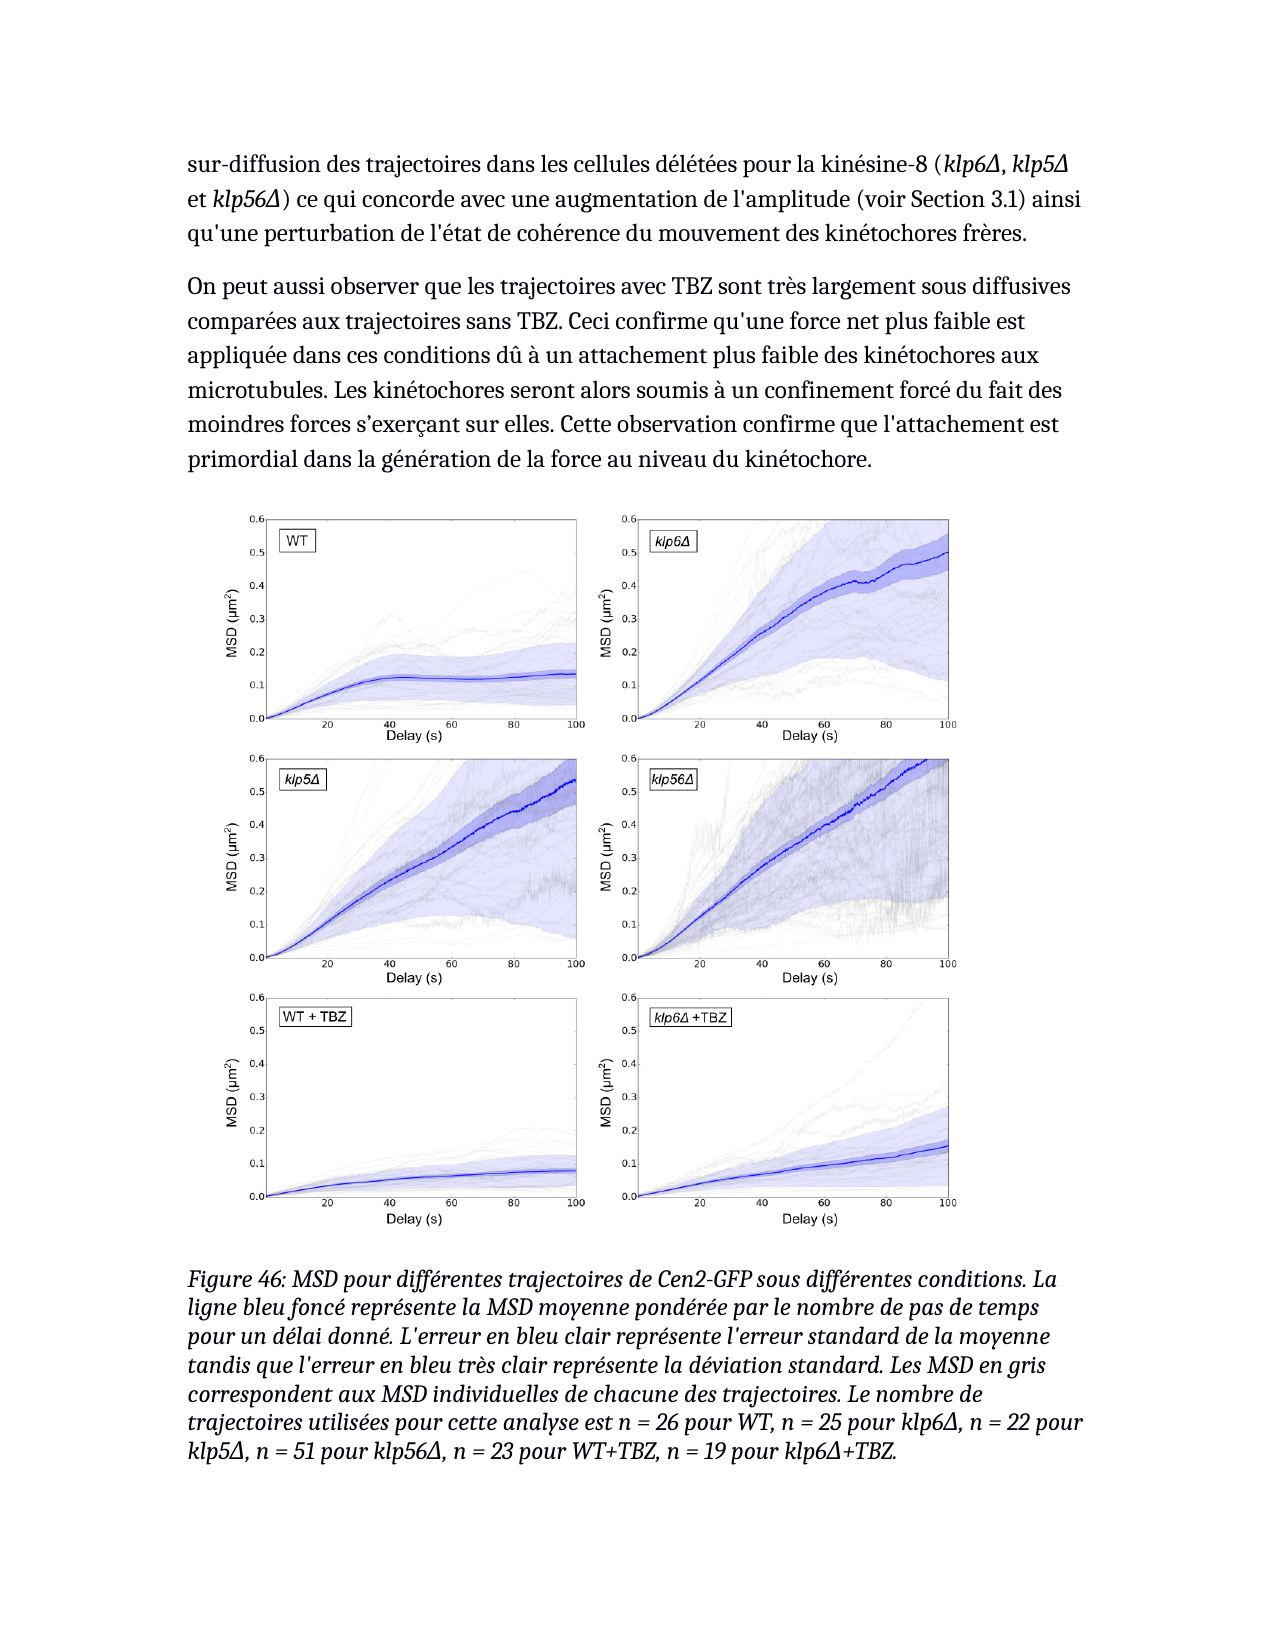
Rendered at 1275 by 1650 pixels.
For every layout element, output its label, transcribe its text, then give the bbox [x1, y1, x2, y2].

text Figure 46: MSD pour différentes trajectoires de Cen2-GFP sous différentes conditions. La ligne bleu foncé représente la MSD moyenne pondérée par le nombre de pas de temps pour un délai donné. L'erreur en bleu clair représente l'erreur standard de la moyenne tandis que l'erreur en bleu très clair représente la déviation standard. Les MSD en gris correspondent aux MSD individuelles de chacune des trajectoires. Le nombre de trajectoires utilisées pour cette analyse est n = 26 pour WT, n = 25 pour klp6Δ, n = 22 pour klp5Δ, n = 51 pour klp56Δ, n = 23 pour WT+TBZ, n = 19 pour klp6Δ+TBZ. [187, 1264, 1087, 1466]
text On peut aussi observer que les trajectoires avec TBZ sont très largement sous diffusives comparées aux trajectoires sans TBZ. Ceci confirme qu'une force net plus faible est appliquée dans ces conditions dû à un attachement plus faible des kinétochores aux microtubules. Les kinétochores seront alors soumis à un confinement forcé du fait des moindres forces s’exerçant sur elles. Cette observation confirme que l'attachement est primordial dans la génération de la force au niveau du kinétochore. [187, 272, 1087, 473]
picture [206, 497, 973, 1244]
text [187, 150, 1087, 248]
